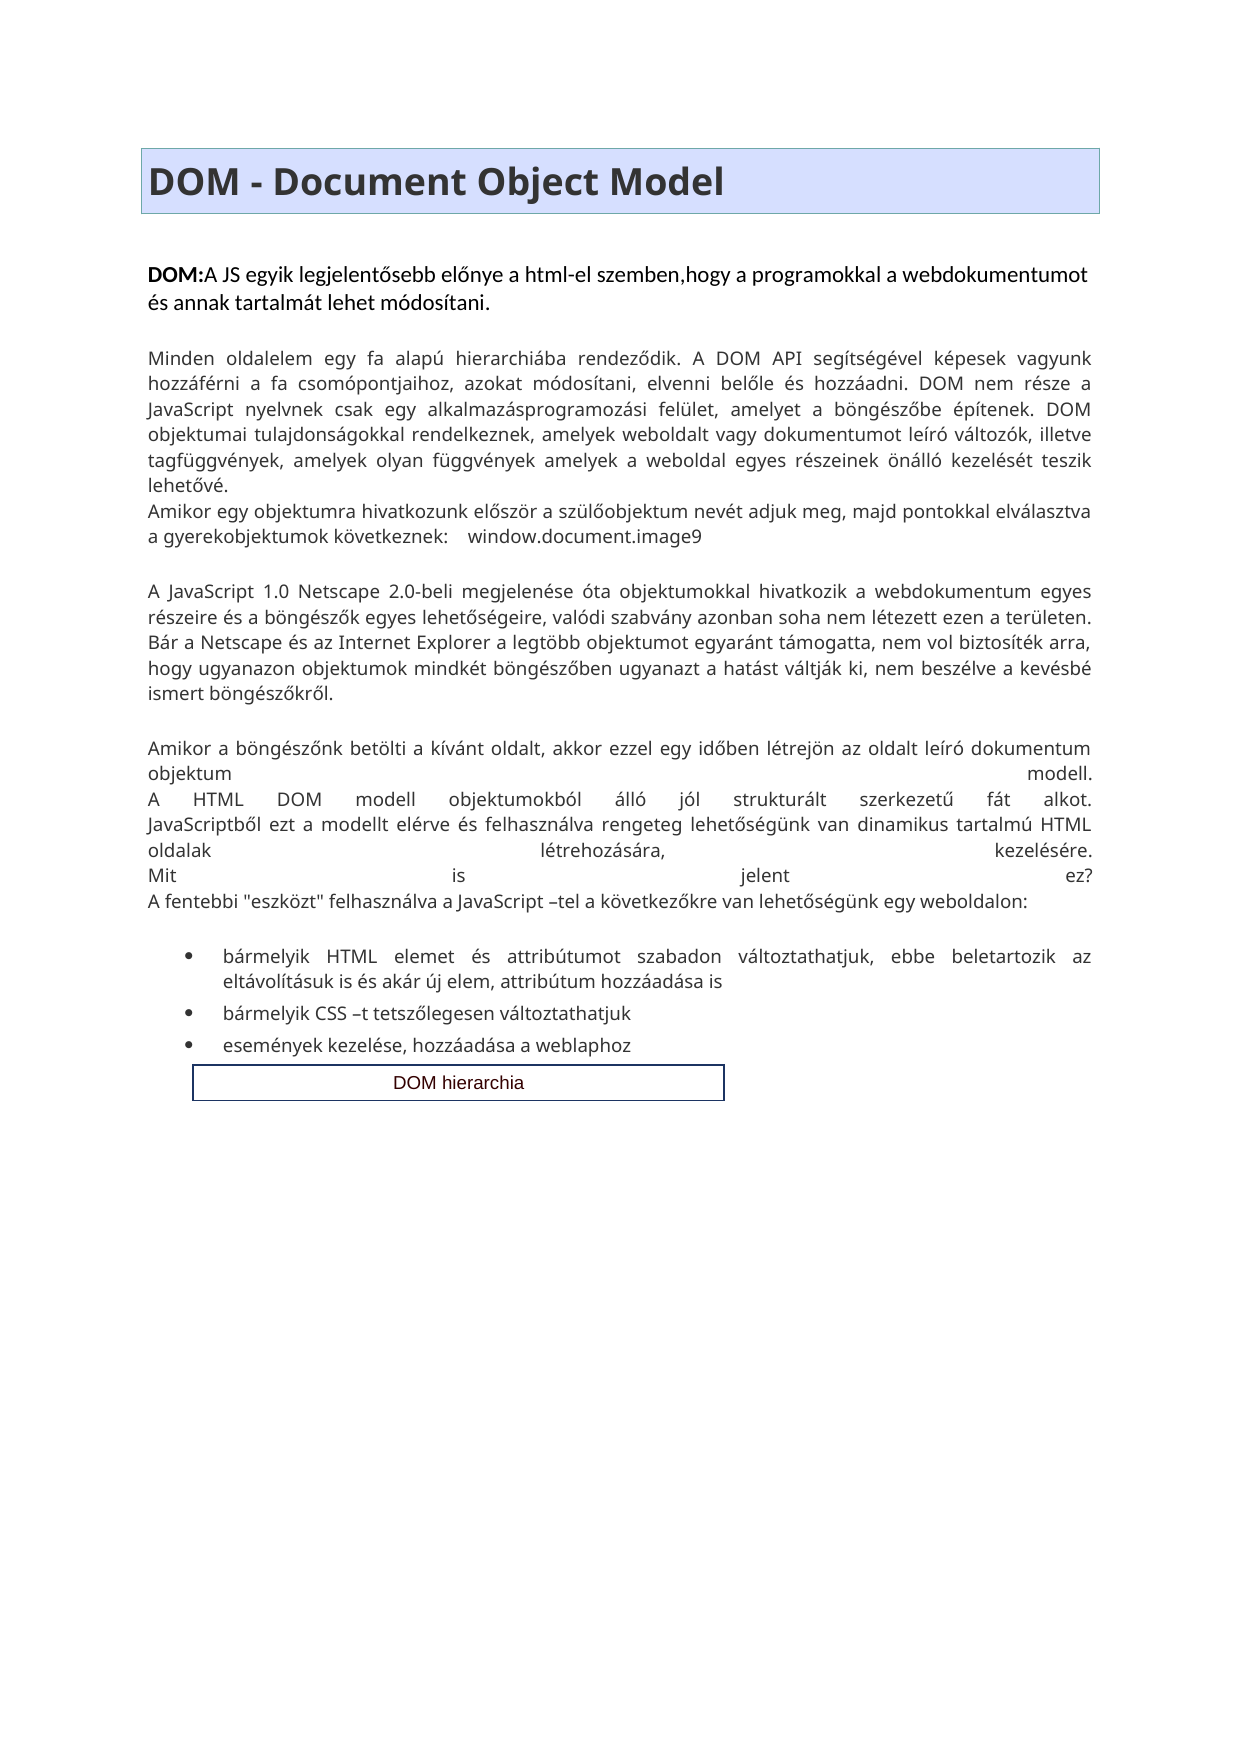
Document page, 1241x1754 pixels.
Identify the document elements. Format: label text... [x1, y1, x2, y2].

subtitle DOM - Document Object Model [142, 149, 1099, 213]
text Minden oldalelem egy fa alapú hierarchiába rendeződik. A DOM API segítségével képesek vagyunk hozzáférni a fa csomópontjaihoz, azokat módosítani, elvenni belőle és hozzáadni. DOM nem része a JavaScript nyelvnek csak egy alkalmazásprogramozási felület, amelyet a böngészőbe építenek. DOM objektumai tulajdonságokkal rendelkeznek, amelyek weboldalt vagy dokumentumot leíró változók, illetve tagfüggvények, amelyek olyan függvények amelyek a weboldal egyes részeinek önálló kezelését teszik lehetővé. Amikor egy objektumra hivatkozunk először a szülőobjektum nevét adjuk meg, majd pontokkal elválasztva a gyerekobjektumok következnek: window.document.image9 [148, 345, 1093, 549]
list bármelyik HTML elemet és attribútumot szabadon változtathatjuk, ebbe beletartozik az eltávolításuk is és akár új elem, attribútum hozzáadása is [185, 943, 1093, 994]
text Amikor a böngészőnk betölti a kívánt oldalt, akkor ezzel egy időben létrejön az oldalt leíró dokumentum objektum modell. A HTML DOM modell objektumokból álló jól strukturált szerkezetű fát alkot. JavaScriptből ezt a modellt elérve és felhasználva rengeteg lehetőségünk van dinamikus tartalmú HTML oldalak létrehozására, kezelésére. Mit is jelent ez? A fentebbi "eszközt" felhasználva a JavaScript –tel a következőkre van lehetőségünk egy weboldalon: [148, 735, 1093, 914]
table_header DOM hierarchia [194, 1066, 723, 1099]
list események kezelése, hozzáadása a weblaphoz [185, 1032, 1093, 1058]
list bármelyik CSS –t tetszőlegesen változtathatjuk [185, 1000, 1093, 1026]
text DOM:A JS egyik legjelentősebb előnye a html-el szemben,hogy a programokkal a webdokumentumot és annak tartalmát lehet módosítani. [148, 260, 1093, 316]
text A JavaScript 1.0 Netscape 2.0-beli megjelenése óta objektumokkal hivatkozik a webdokumentum egyes részeire és a böngészők egyes lehetőségeire, valódi szabvány azonban soha nem létezett ezen a területen. Bár a Netscape és az Internet Explorer a legtöbb objektumot egyaránt támogatta, nem vol biztosíték arra, hogy ugyanazon objektumok mindkét böngészőben ugyanazt a hatást váltják ki, nem beszélve a kevésbé ismert böngészőkről. [148, 578, 1093, 706]
